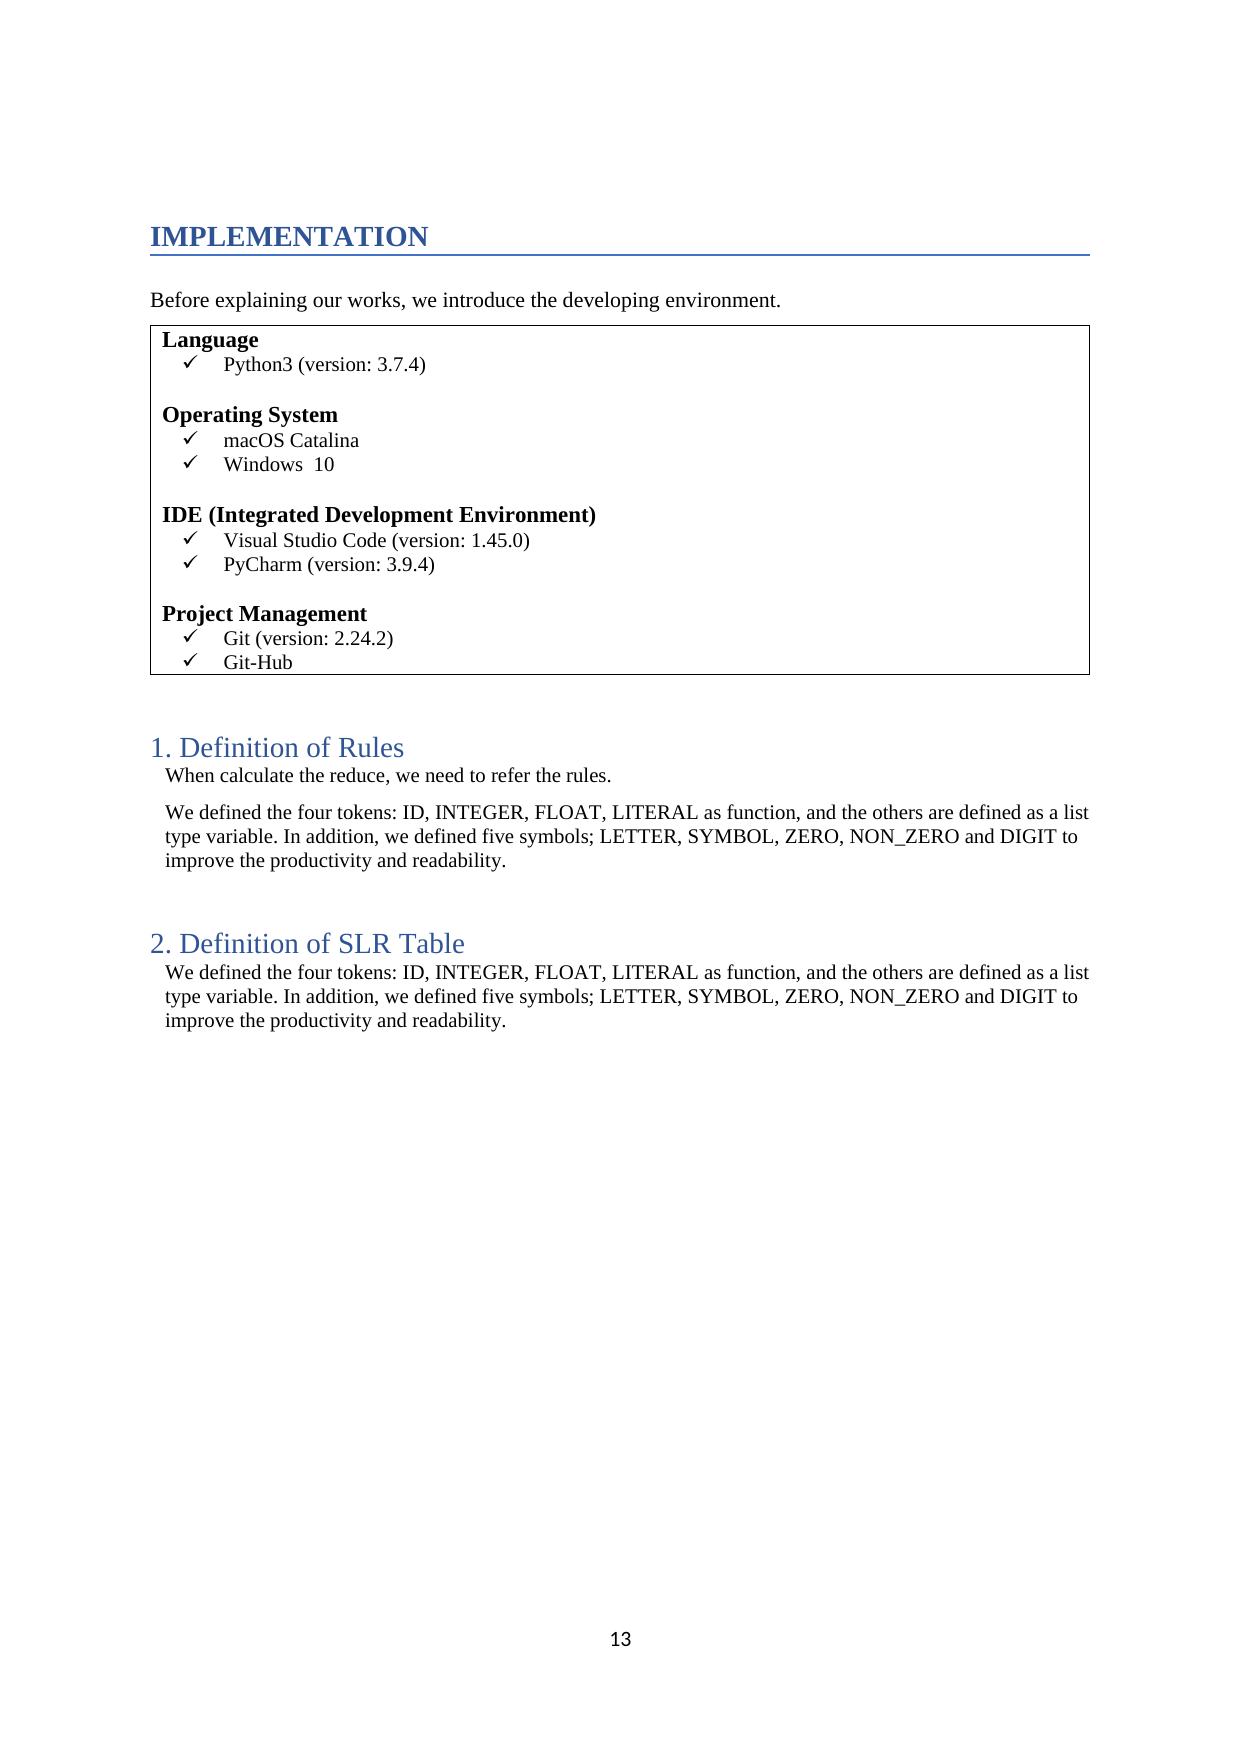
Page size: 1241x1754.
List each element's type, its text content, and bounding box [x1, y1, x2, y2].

text When calculate the reduce, we need to refer the rules. [165, 763, 1090, 787]
subtitle 2. Definition of SLR Table [150, 926, 1090, 960]
table_header Language Python3 (version: 3.7.4) Operating System macOS Catalina Windows 10 IDE (Integrated Development Environment) Visual Studio Code (version: 1.45.0) PyCharm (version: 3.9.4) Project Management Git (version: 2.24.2) Git-Hub [151, 326, 1089, 674]
subtitle IMPLEMENTATION [150, 219, 1090, 254]
subtitle 1. Definition of Rules [150, 730, 1090, 763]
text Before explaining our works, we introduce the developing environment. [150, 287, 1090, 312]
text We defined the four tokens: ID, INTEGER, FLOAT, LITERAL as function, and the others are defined as a list type variable. In addition, we defined five symbols; LETTER, SYMBOL, ZERO, NON_ZERO and DIGIT to improve the productivity and readability. [165, 800, 1090, 872]
text We defined the four tokens: ID, INTEGER, FLOAT, LITERAL as function, and the others are defined as a list type variable. In addition, we defined five symbols; LETTER, SYMBOL, ZERO, NON_ZERO and DIGIT to improve the productivity and readability. [165, 960, 1090, 1032]
